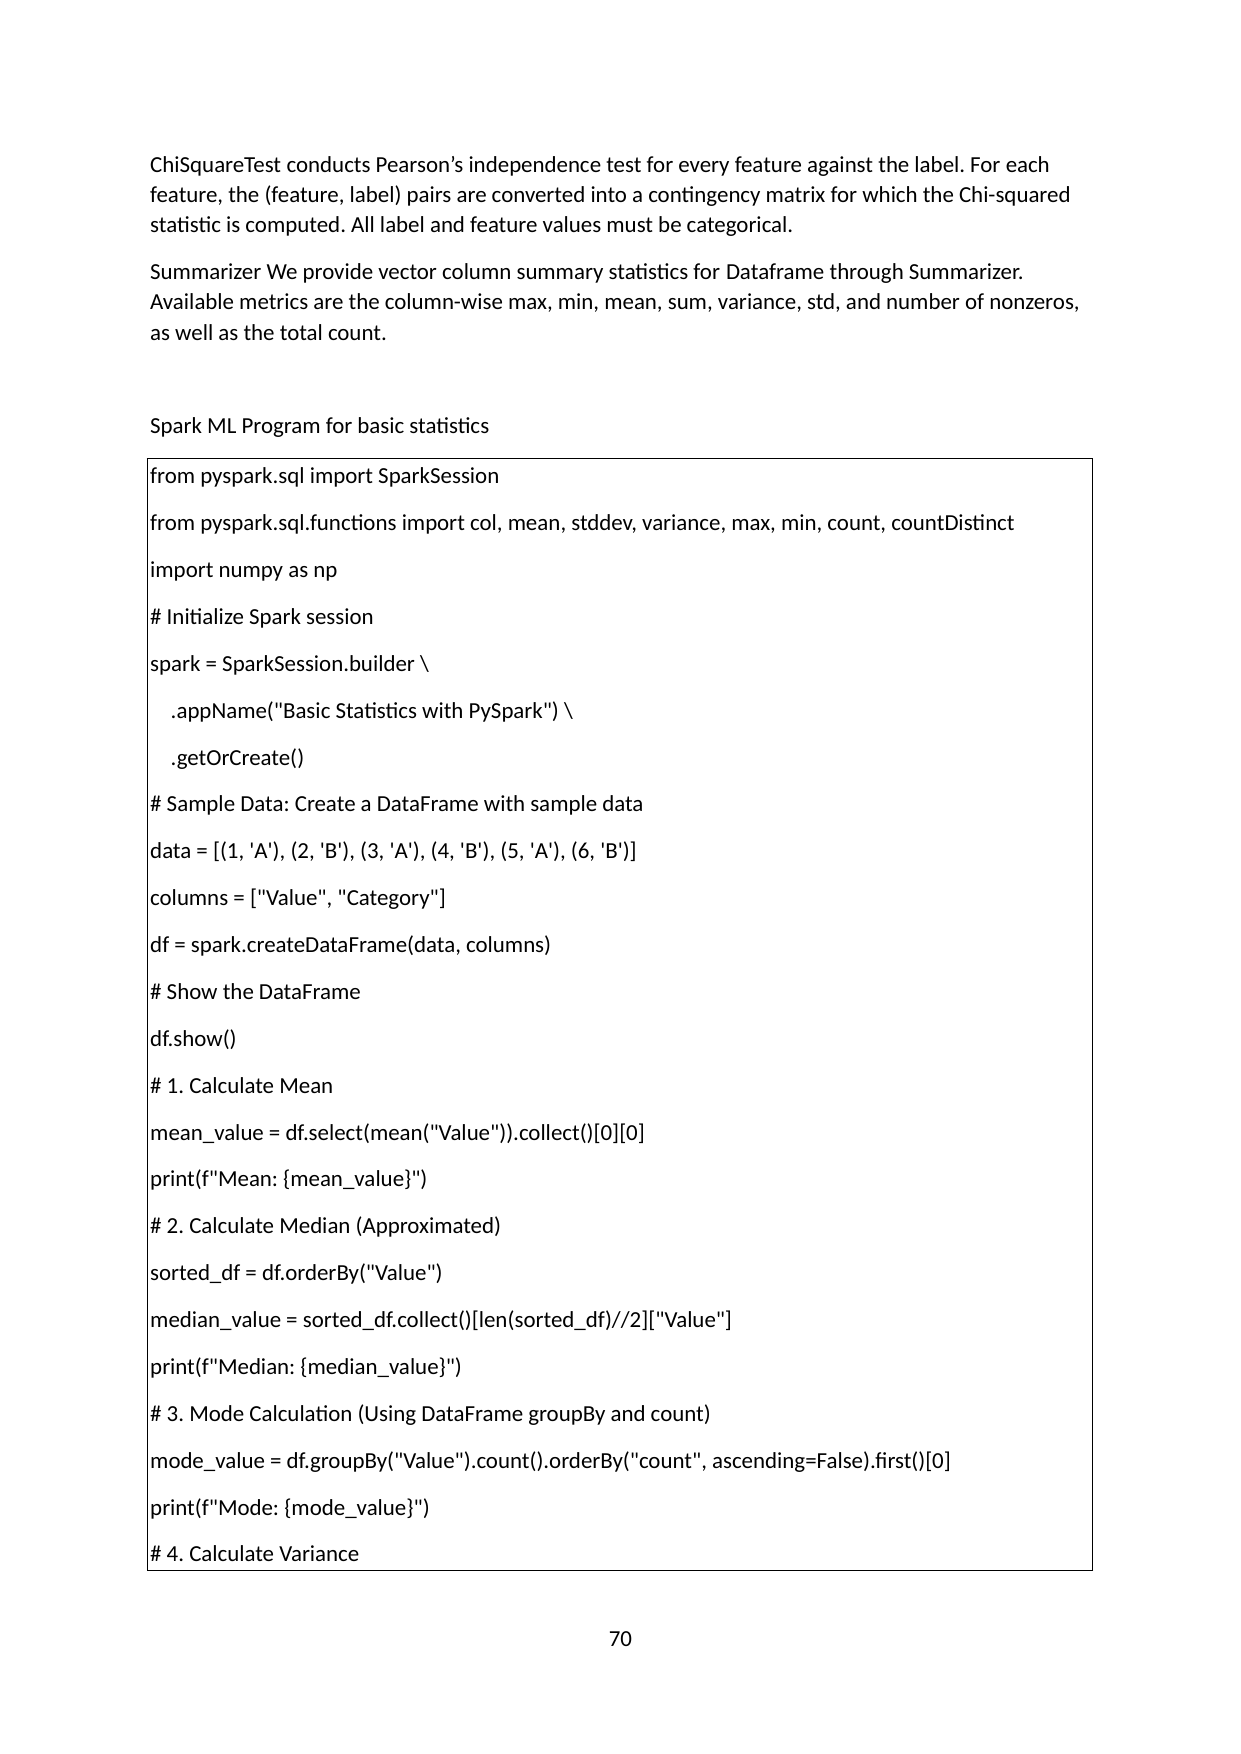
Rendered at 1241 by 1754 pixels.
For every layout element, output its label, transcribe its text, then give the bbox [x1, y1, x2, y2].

text median_value = sorted_df.collect()[len(sorted_df)//2]["Value"] [148, 1302, 1092, 1333]
text sorted_df = df.orderBy("Value") [148, 1255, 1092, 1286]
text spark = SparkSession.builder \ [148, 646, 1092, 677]
text df.show() [148, 1021, 1092, 1052]
text df = spark.createDataFrame(data, columns) [148, 927, 1092, 958]
text mode_value = df.groupBy("Value").count().orderBy("count", ascending=False).first()[0] [148, 1443, 1092, 1474]
text ChiSquareTest conducts Pearson’s independence test for every feature against the label. For each feature, the (feature, label) pairs are converted into a contingency matrix for which the Chi-squared statistic is computed. All label and feature values must be categorical. [150, 150, 1090, 238]
text # Sample Data: Create a DataFrame with sample data [148, 786, 1092, 818]
text mean_value = df.select(mean("Value")).collect()[0][0] [148, 1114, 1092, 1146]
text .getOrCreate() [148, 739, 1092, 771]
text # 3. Mode Calculation (Using DataFrame groupBy and count) [148, 1396, 1092, 1427]
text from pyspark.sql.functions import col, mean, stddev, variance, max, min, count, countDistinct [148, 505, 1092, 536]
text # 2. Calculate Median (Approximated) [148, 1208, 1092, 1239]
text columns = ["Value", "Category"] [148, 880, 1092, 911]
text Summarizer We provide vector column summary statistics for Dataframe through Summarizer. Available metrics are the column-wise max, min, mean, sum, variance, std, and number of nonzeros, as well as the total count. [150, 257, 1090, 346]
text # Initialize Spark session [148, 599, 1092, 630]
text # 1. Calculate Mean [148, 1068, 1092, 1099]
text print(f"Mode: {mode_value}") [148, 1489, 1092, 1521]
text # Show the DataFrame [148, 974, 1092, 1005]
text Spark ML Program for basic statistics [150, 411, 1090, 439]
text print(f"Mean: {mean_value}") [148, 1161, 1092, 1193]
text .appName("Basic Statistics with PySpark") \ [148, 693, 1092, 724]
text import numpy as np [148, 552, 1092, 583]
text # 4. Calculate Variance [148, 1536, 1092, 1570]
text from pyspark.sql import SparkSession [148, 459, 1092, 489]
text print(f"Median: {median_value}") [148, 1349, 1092, 1380]
text data = [(1, 'A'), (2, 'B'), (3, 'A'), (4, 'B'), (5, 'A'), (6, 'B')] [148, 833, 1092, 864]
